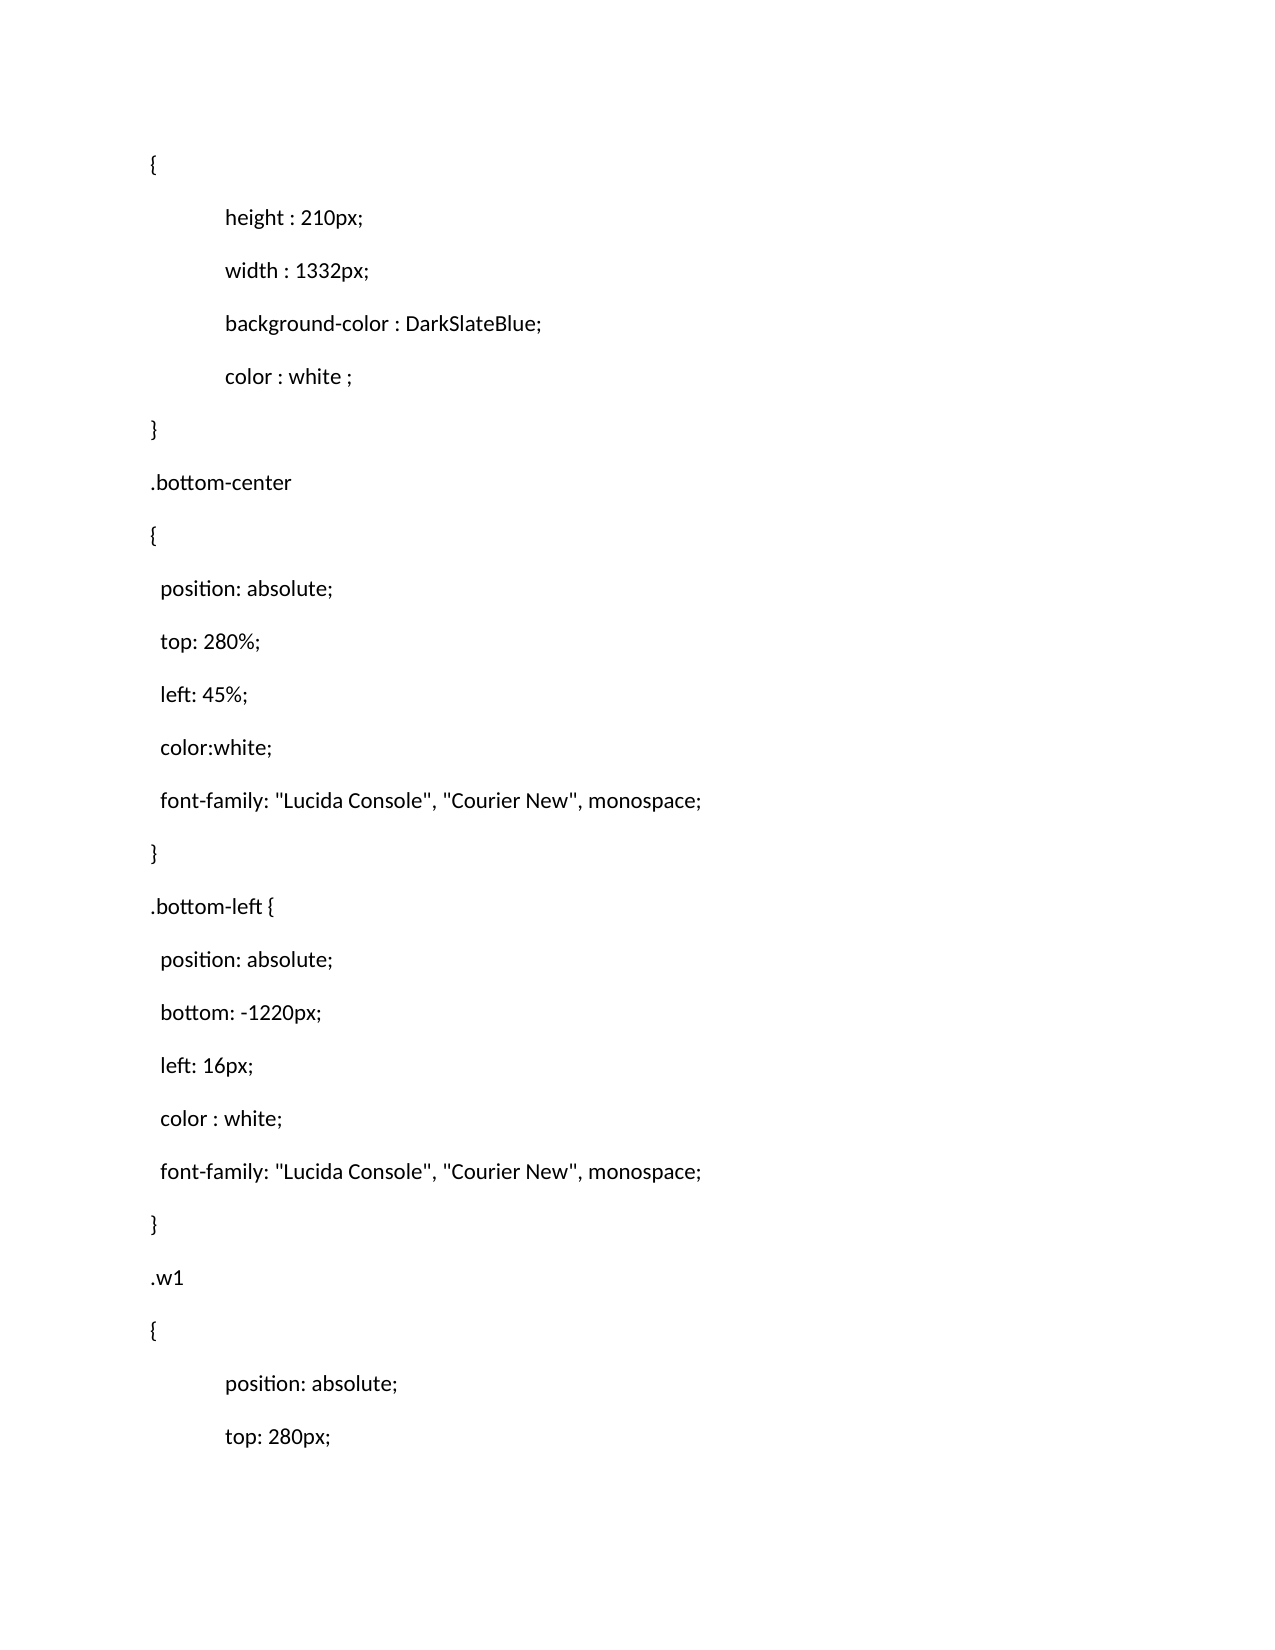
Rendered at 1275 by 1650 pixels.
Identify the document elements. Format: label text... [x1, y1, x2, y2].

text top: 280%; [150, 627, 1125, 655]
text } [150, 415, 1125, 443]
text width : 1332px; [150, 256, 1125, 284]
text position: absolute; [150, 945, 1125, 973]
text color : white ; [150, 362, 1125, 390]
text top: 280px; [150, 1422, 1125, 1451]
text height : 210px; [150, 203, 1125, 231]
text .w1 [150, 1263, 1125, 1291]
text font-family: "Lucida Console", "Courier New", monospace; [150, 786, 1125, 814]
text background-color : DarkSlateBlue; [150, 309, 1125, 337]
text .bottom-left { [150, 892, 1125, 920]
text .bottom-center [150, 468, 1125, 496]
text bottom: -1220px; [150, 998, 1125, 1026]
text { [150, 1316, 1125, 1344]
text { [150, 150, 1125, 178]
text { [150, 521, 1125, 549]
text position: absolute; [150, 574, 1125, 602]
text color:white; [150, 733, 1125, 761]
text color : white; [150, 1104, 1125, 1132]
text left: 16px; [150, 1051, 1125, 1079]
text left: 45%; [150, 680, 1125, 708]
text } [150, 839, 1125, 867]
text font-family: "Lucida Console", "Courier New", monospace; [150, 1157, 1125, 1185]
text position: absolute; [150, 1369, 1125, 1397]
text } [150, 1210, 1125, 1238]
